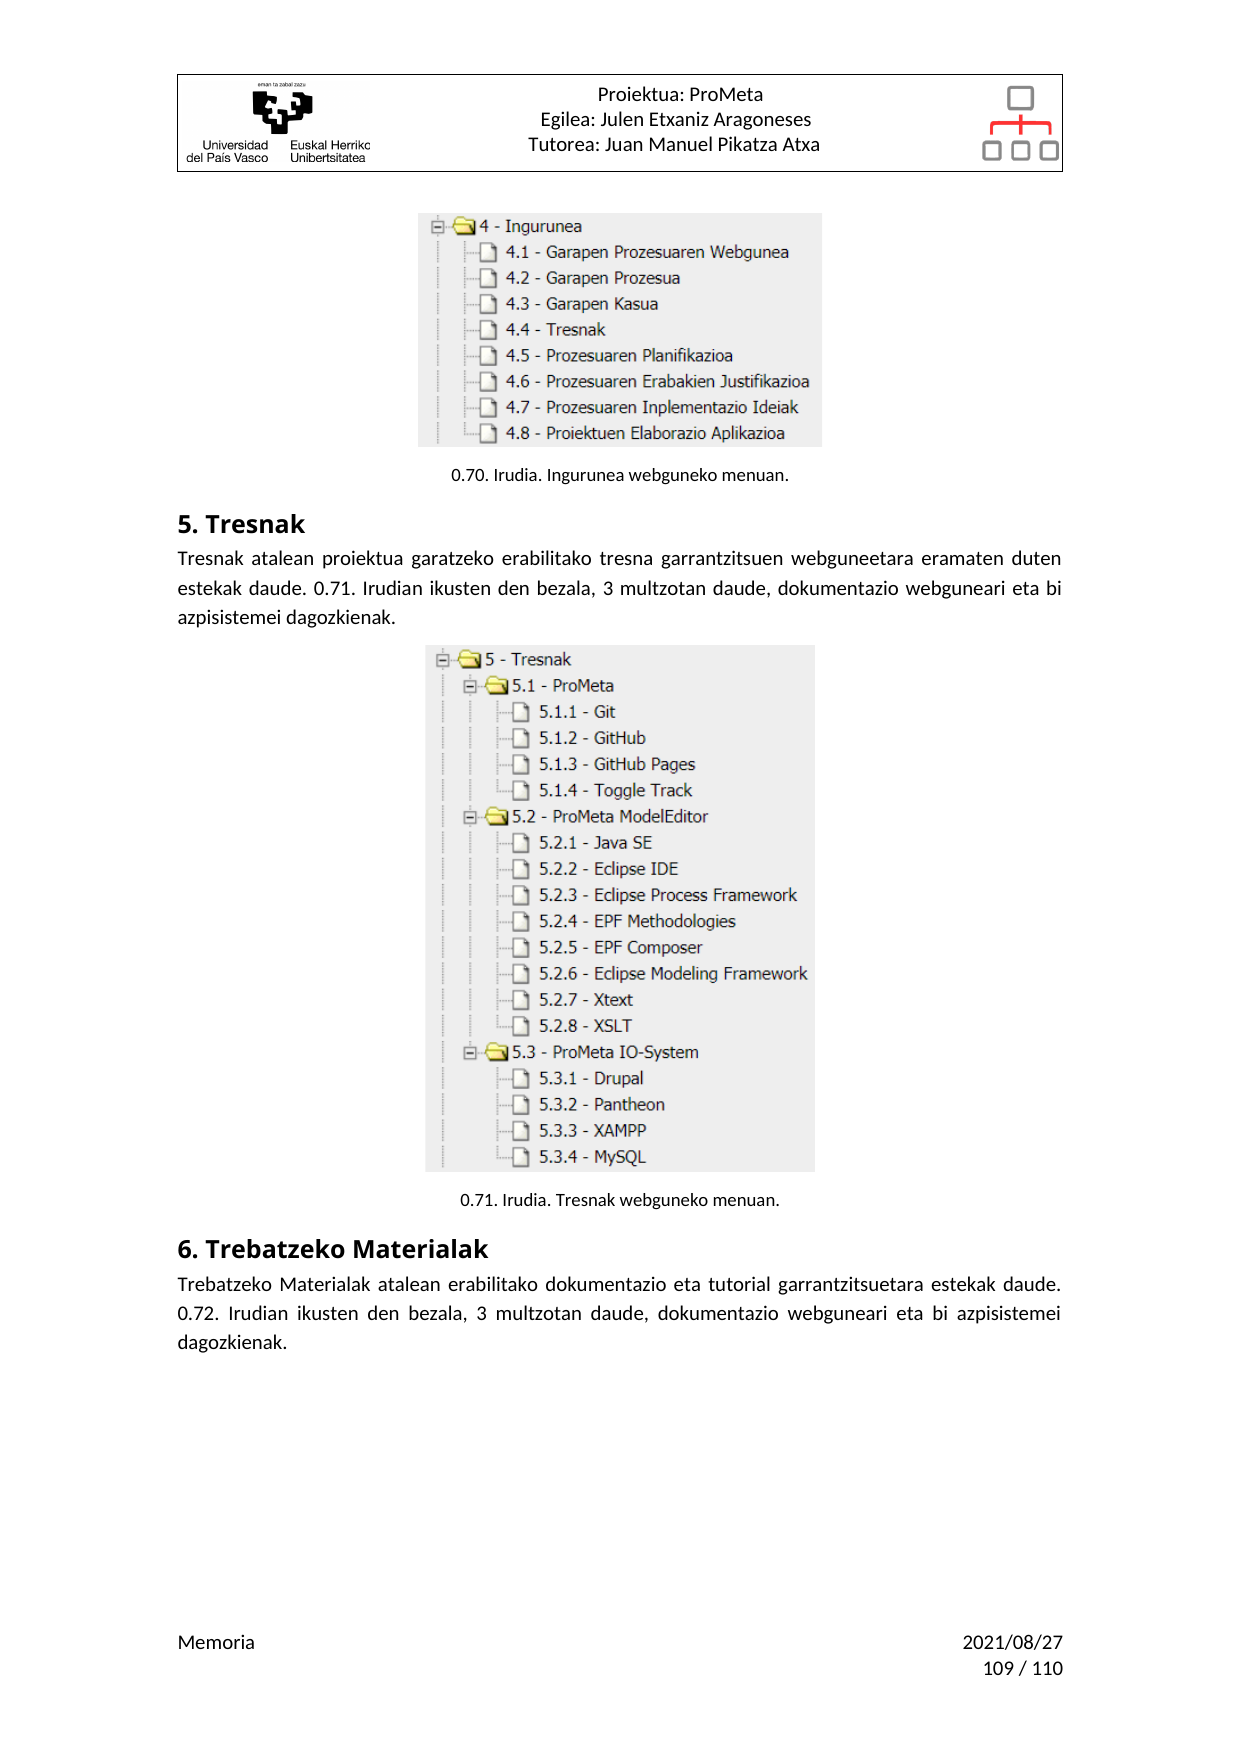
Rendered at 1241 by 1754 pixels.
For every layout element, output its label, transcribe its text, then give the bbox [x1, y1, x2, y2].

subtitle 6. Trebatzeko Materialak [177, 1232, 1063, 1266]
picture [978, 80, 1060, 162]
subtitle 5. Tresnak [177, 506, 1063, 541]
picture [418, 213, 823, 447]
picture [425, 645, 815, 1172]
picture [182, 81, 370, 162]
